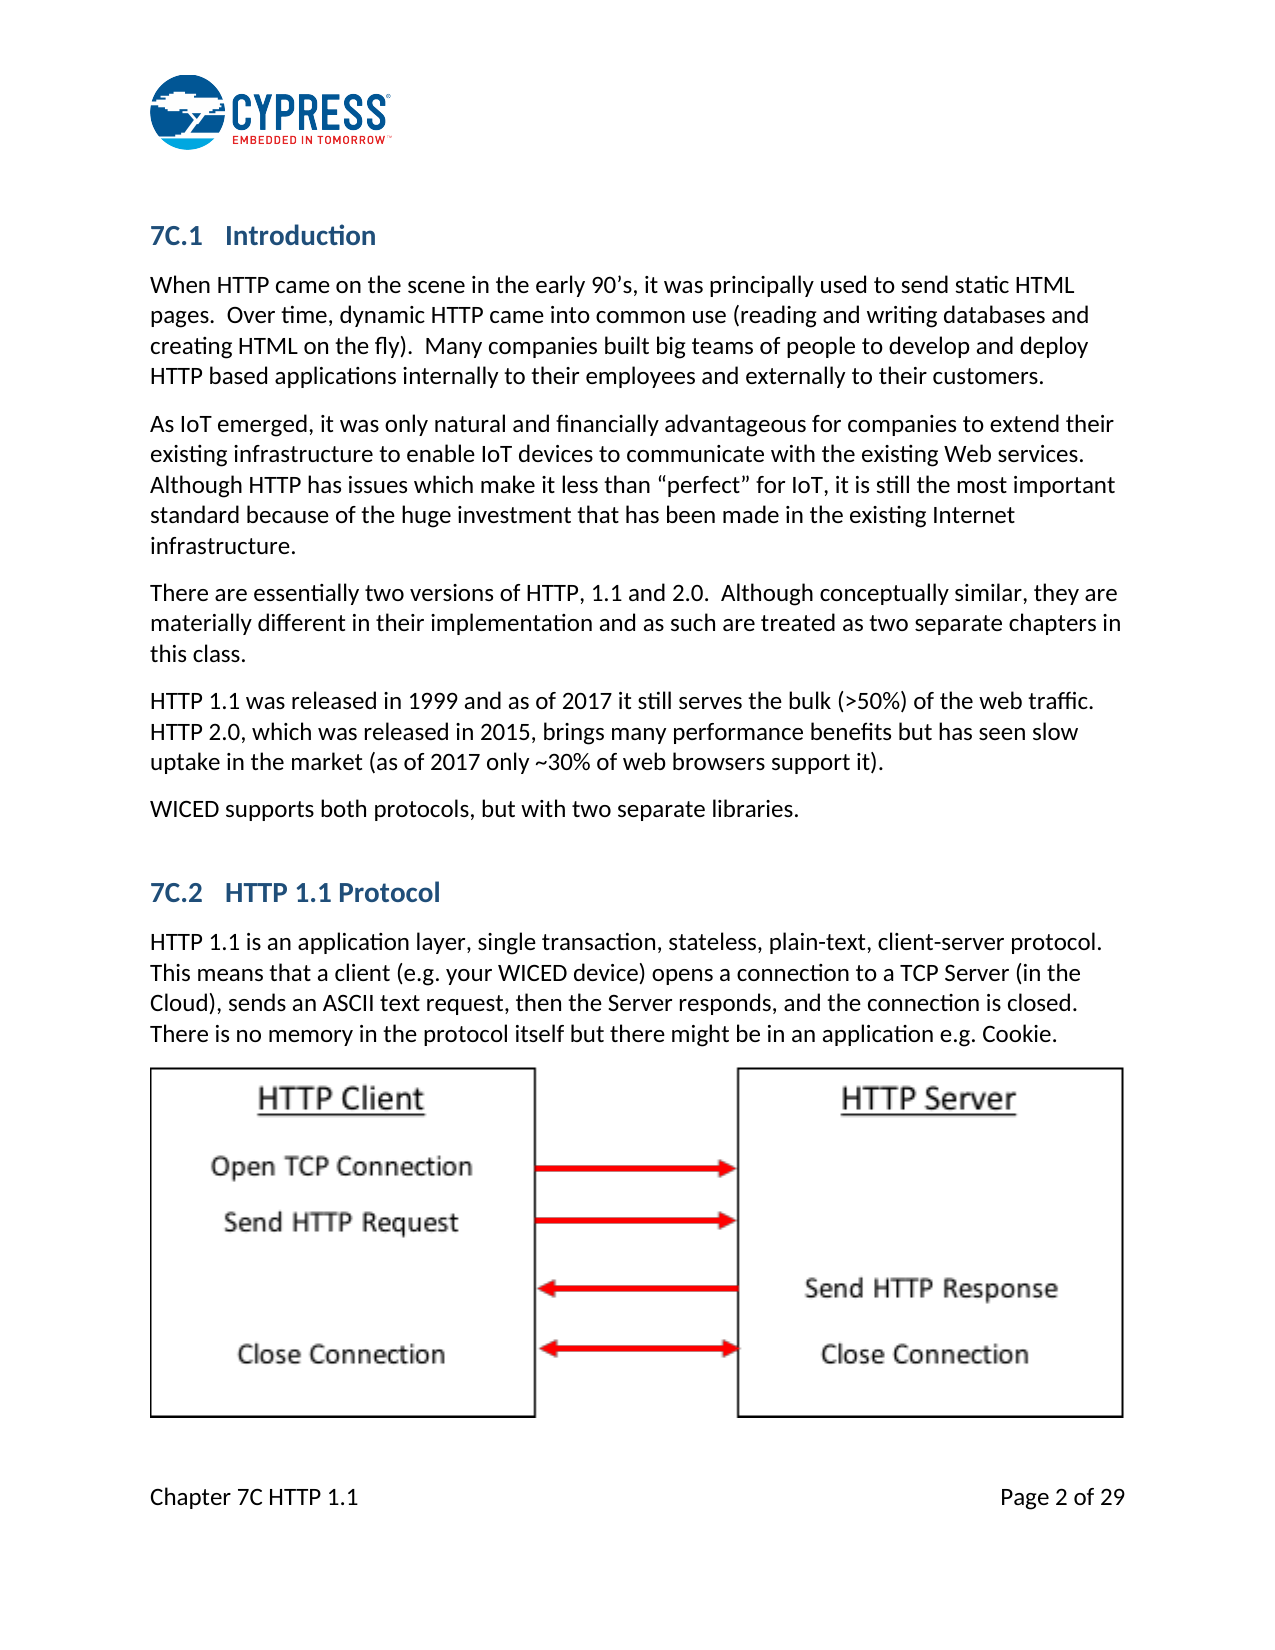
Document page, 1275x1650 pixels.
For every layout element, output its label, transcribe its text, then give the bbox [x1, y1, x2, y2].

text HTTP 1.1 was released in 1999 and as of 2017 it still serves the bulk (>50%) of the web traffic. HTTP 2.0, which was released in 2015, brings many performance benefits but has seen slow uptake in the market (as of 2017 only ~30% of web browsers support it). [150, 685, 1125, 777]
subtitle HTTP 1.1 Protocol [150, 874, 1125, 909]
subtitle Introduction [150, 217, 1125, 252]
text There are essentially two versions of HTTP, 1.1 and 2.0. Although conceptually similar, they are materially different in their implementation and as such are treated as two separate chapters in this class. [150, 577, 1125, 668]
picture [150, 1065, 1125, 1418]
text When HTTP came on the scene in the early 90’s, it was principally used to send static HTML pages. Over time, dynamic HTTP came into common use (reading and writing databases and creating HTML on the fly). Many companies built big teams of people to develop and deploy HTTP based applications internally to their employees and externally to their customers. [150, 269, 1125, 391]
picture [150, 75, 392, 150]
text As IoT emerged, it was only natural and financially advantageous for companies to extend their existing infrastructure to enable IoT devices to communicate with the existing Web services. Although HTTP has issues which make it less than “perfect” for IoT, it is still the most important standard because of the huge investment that has been made in the existing Internet infrastructure. [150, 408, 1125, 560]
text HTTP 1.1 is an application layer, single transaction, stateless, plain-text, client-server protocol. This means that a client (e.g. your WICED device) opens a connection to a TCP Server (in the Cloud), sends an ASCII text request, then the Server responds, and the connection is closed. There is no memory in the protocol itself but there might be in an application e.g. Cookie. [150, 926, 1125, 1048]
text WICED supports both protocols, but with two separate libraries. [150, 793, 1125, 824]
